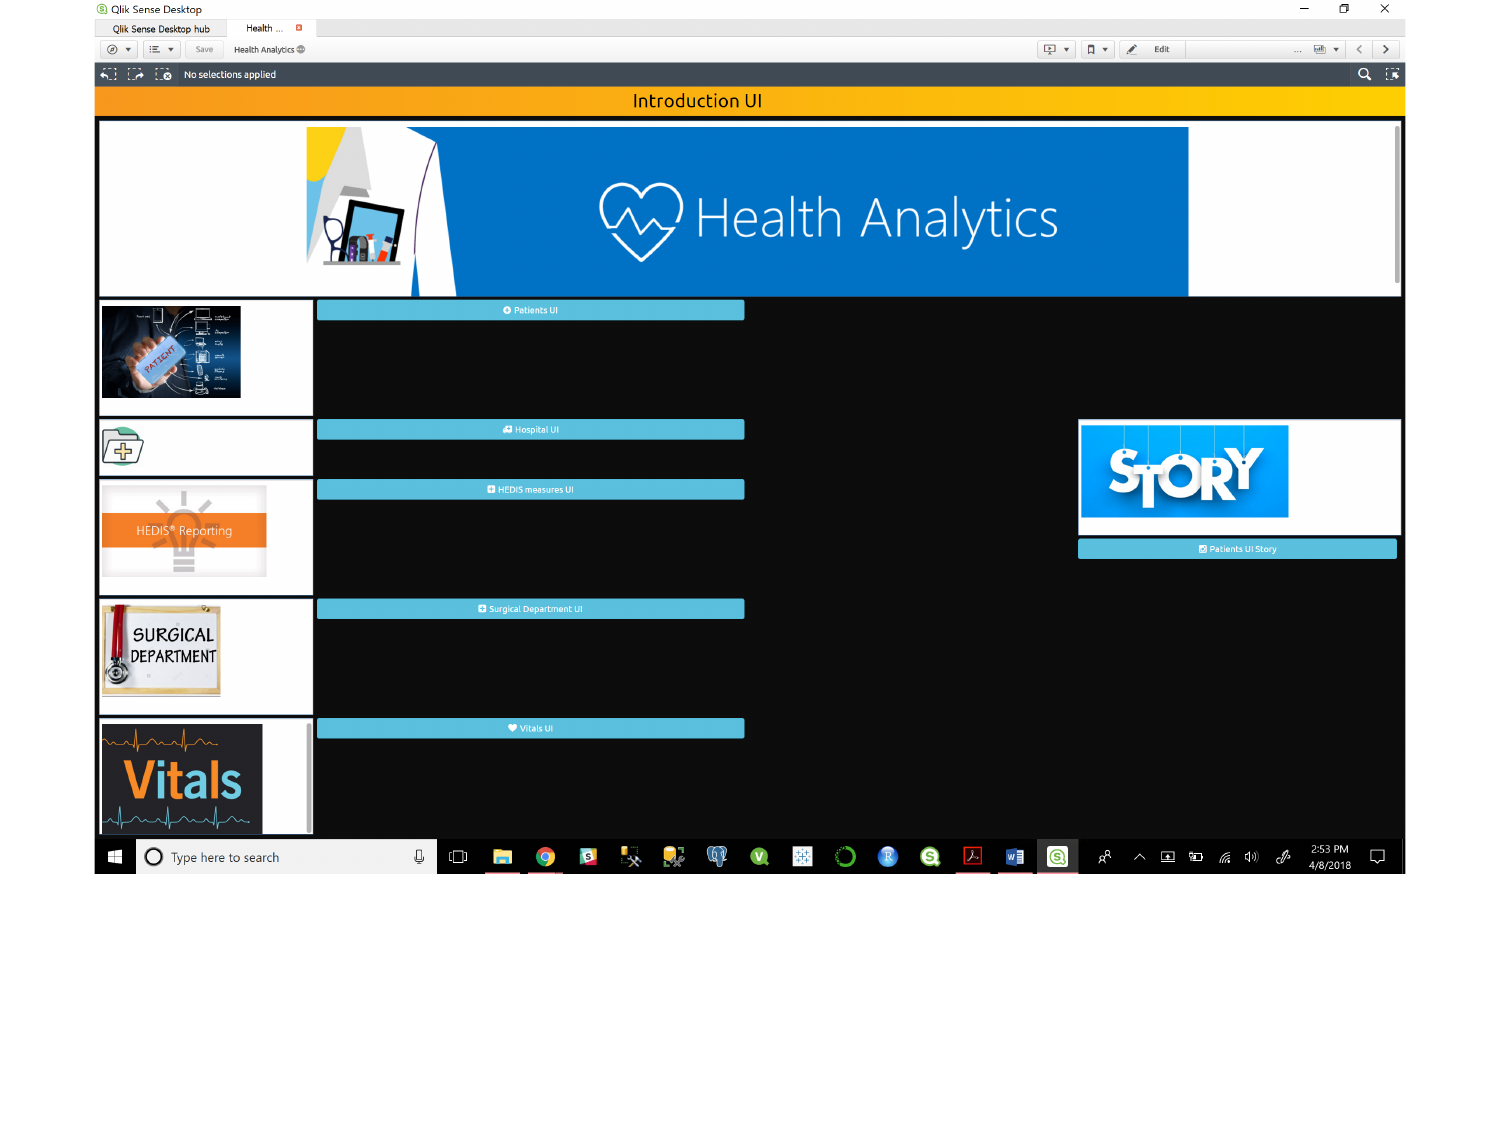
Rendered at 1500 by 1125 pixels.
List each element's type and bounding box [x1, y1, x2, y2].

picture [94, 0, 1406, 874]
